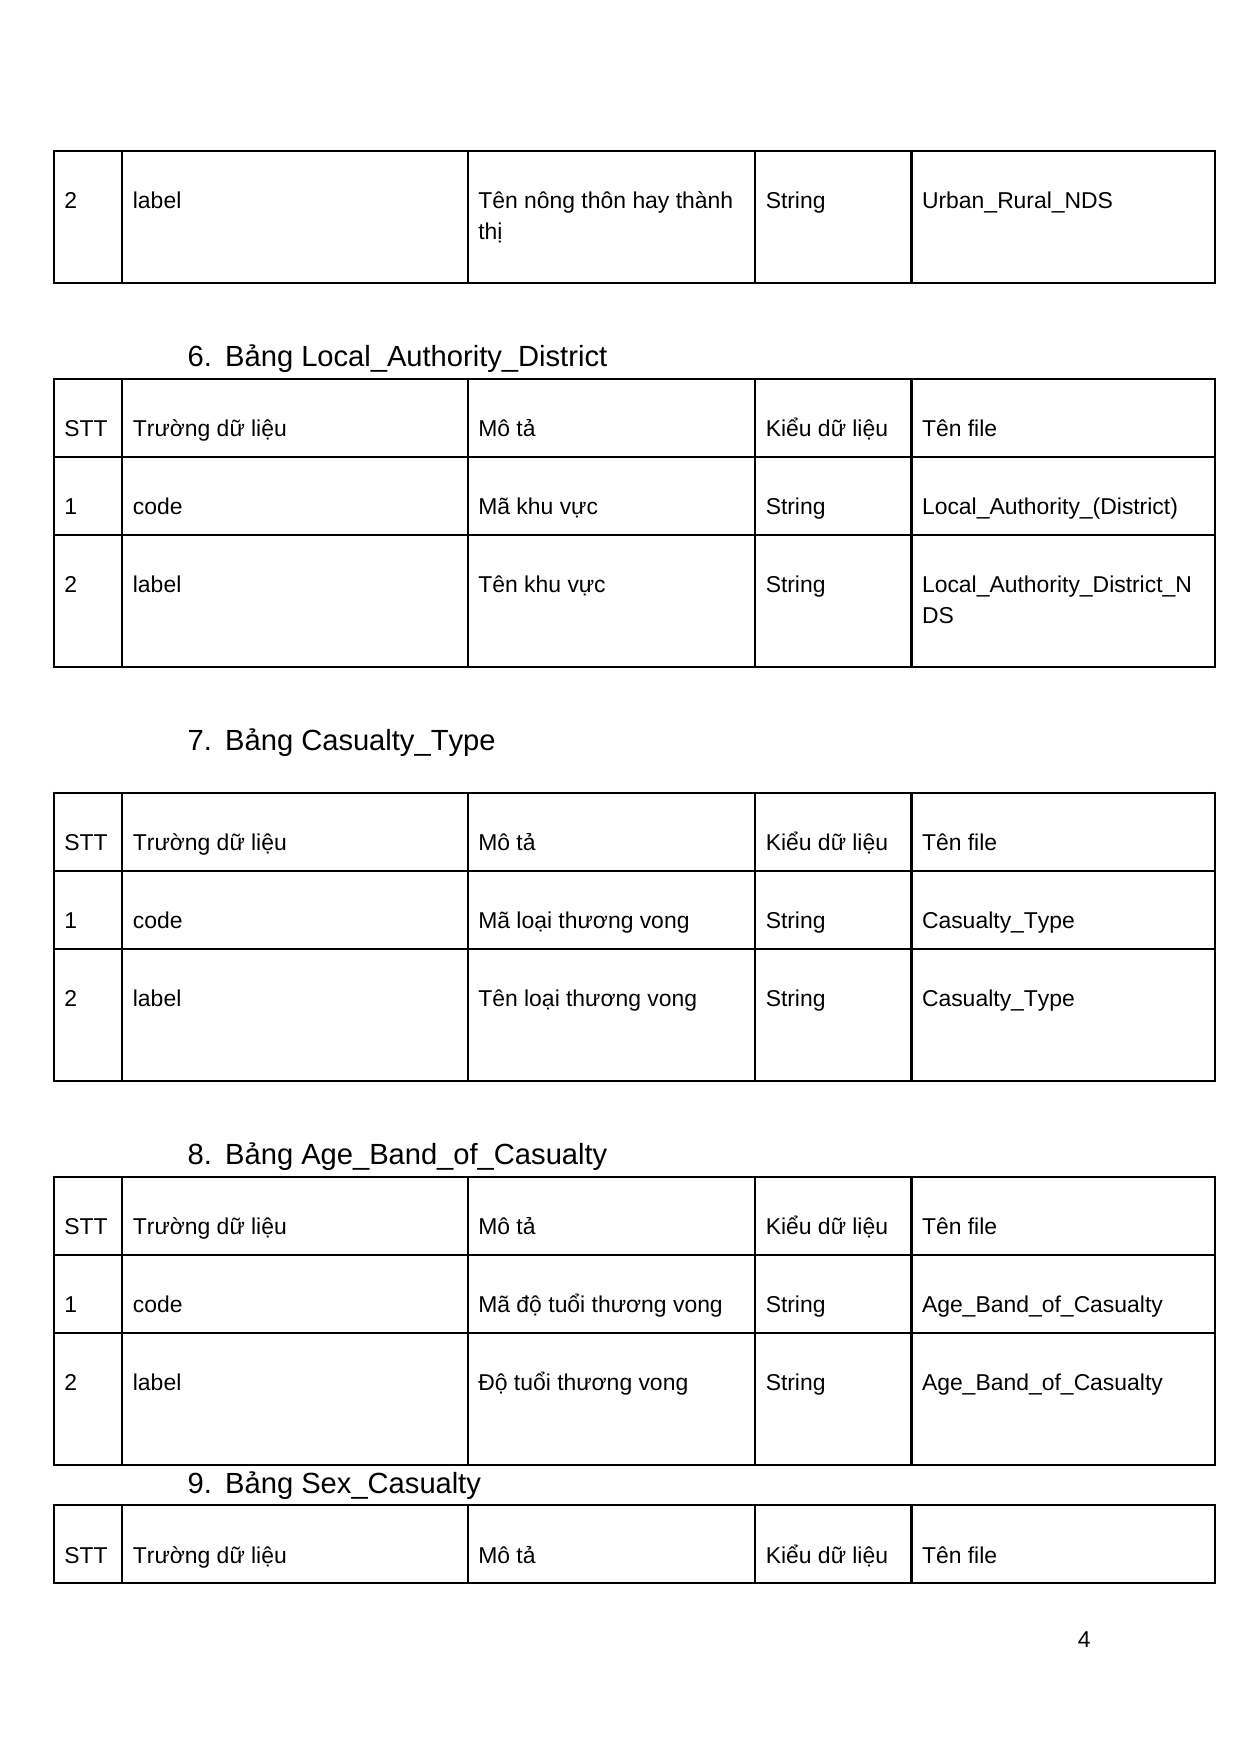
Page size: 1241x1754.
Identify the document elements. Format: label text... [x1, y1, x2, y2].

table_cell Tên khu vực [469, 536, 754, 666]
table_header Tên file [913, 794, 1214, 870]
table_cell String [756, 950, 910, 1080]
table_cell Urban_Rural_NDS [913, 152, 1214, 282]
table_cell Mã độ tuổi thương vong [469, 1256, 754, 1332]
table_cell Tên loại thương vong [469, 950, 754, 1080]
table_header Mô tả [469, 794, 754, 870]
list Bảng Casualty_Type [187, 723, 1090, 756]
table_header Mô tả [469, 1178, 754, 1254]
table_cell String [756, 458, 910, 534]
table_header Tên file [913, 380, 1214, 456]
table_cell Tên nông thôn hay thành thị [469, 152, 754, 282]
table_cell String [756, 872, 910, 948]
table_cell Mã loại thương vong [469, 872, 754, 948]
table_header Mô tả [469, 380, 754, 456]
table_cell Local_Authority_(District) [913, 458, 1214, 534]
table_header STT [55, 380, 121, 456]
table_cell String [756, 536, 910, 666]
table_cell String [756, 152, 910, 282]
table_header Tên file [913, 1178, 1214, 1254]
table_header Kiểu dữ liệu [756, 1506, 910, 1582]
table_header STT [55, 1506, 121, 1582]
table_cell 2 [55, 152, 121, 282]
table_cell label [123, 152, 467, 282]
table_header Tên file [913, 1506, 1214, 1582]
table_cell 2 [55, 950, 121, 1080]
table_header Kiểu dữ liệu [756, 1178, 910, 1254]
table_cell 2 [55, 536, 121, 666]
list Bảng Age_Band_of_Casualty [187, 1137, 1090, 1171]
table_cell Age_Band_of_Casualty [913, 1334, 1214, 1463]
table_header Trường dữ liệu [123, 794, 467, 870]
table_header Kiểu dữ liệu [756, 380, 910, 456]
table_cell code [123, 1256, 467, 1332]
table_header Trường dữ liệu [123, 1506, 467, 1582]
table_header STT [55, 1178, 121, 1254]
list Bảng Local_Authority_District [187, 339, 1090, 373]
table_cell Local_Authority_District_NDS [913, 536, 1214, 666]
table_cell code [123, 458, 467, 534]
table_cell String [756, 1334, 910, 1463]
table_cell Mã khu vực [469, 458, 754, 534]
table_cell 1 [55, 1256, 121, 1332]
table_cell code [123, 872, 467, 948]
table_cell Age_Band_of_Casualty [913, 1256, 1214, 1332]
table_header Trường dữ liệu [123, 1178, 467, 1254]
table_cell label [123, 536, 467, 666]
list Bảng Sex_Casualty [187, 1466, 1090, 1499]
table_header Kiểu dữ liệu [756, 794, 910, 870]
table_cell Độ tuổi thương vong [469, 1334, 754, 1463]
table_cell label [123, 950, 467, 1080]
table_header Trường dữ liệu [123, 380, 467, 456]
table_cell 2 [55, 1334, 121, 1463]
table_header Mô tả [469, 1506, 754, 1582]
table_cell 1 [55, 458, 121, 534]
table_cell Casualty_Type [913, 950, 1214, 1080]
table_cell Casualty_Type [913, 872, 1214, 948]
table_cell String [756, 1256, 910, 1332]
table_cell label [123, 1334, 467, 1463]
table_cell 1 [55, 872, 121, 948]
table_header STT [55, 794, 121, 870]
